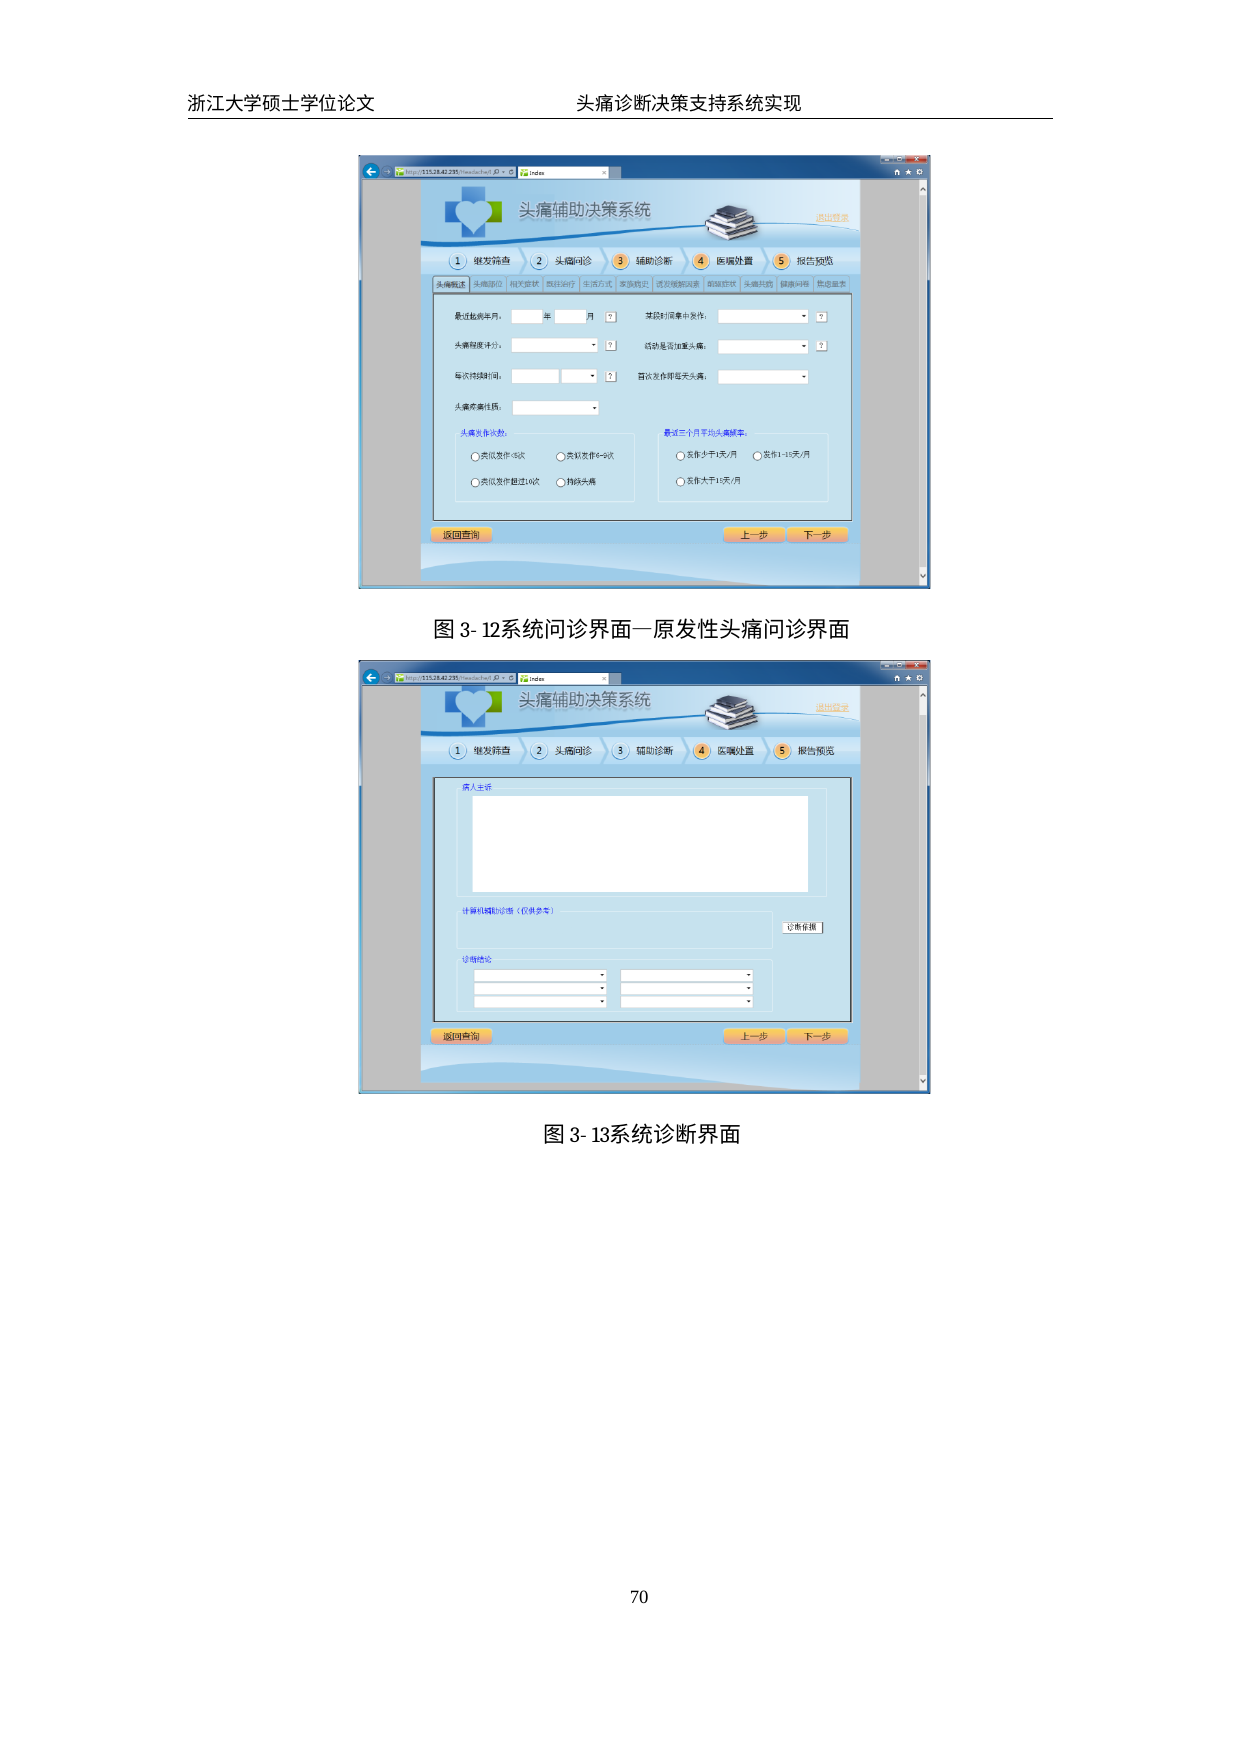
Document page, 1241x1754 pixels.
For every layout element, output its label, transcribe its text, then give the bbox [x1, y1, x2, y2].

text 图3- 13系统诊断界面 [187, 1116, 1053, 1150]
picture [358, 660, 932, 1094]
text 图3- 12系统问诊界面—原发性头痛问诊界面 [187, 611, 1053, 645]
picture [358, 155, 932, 589]
